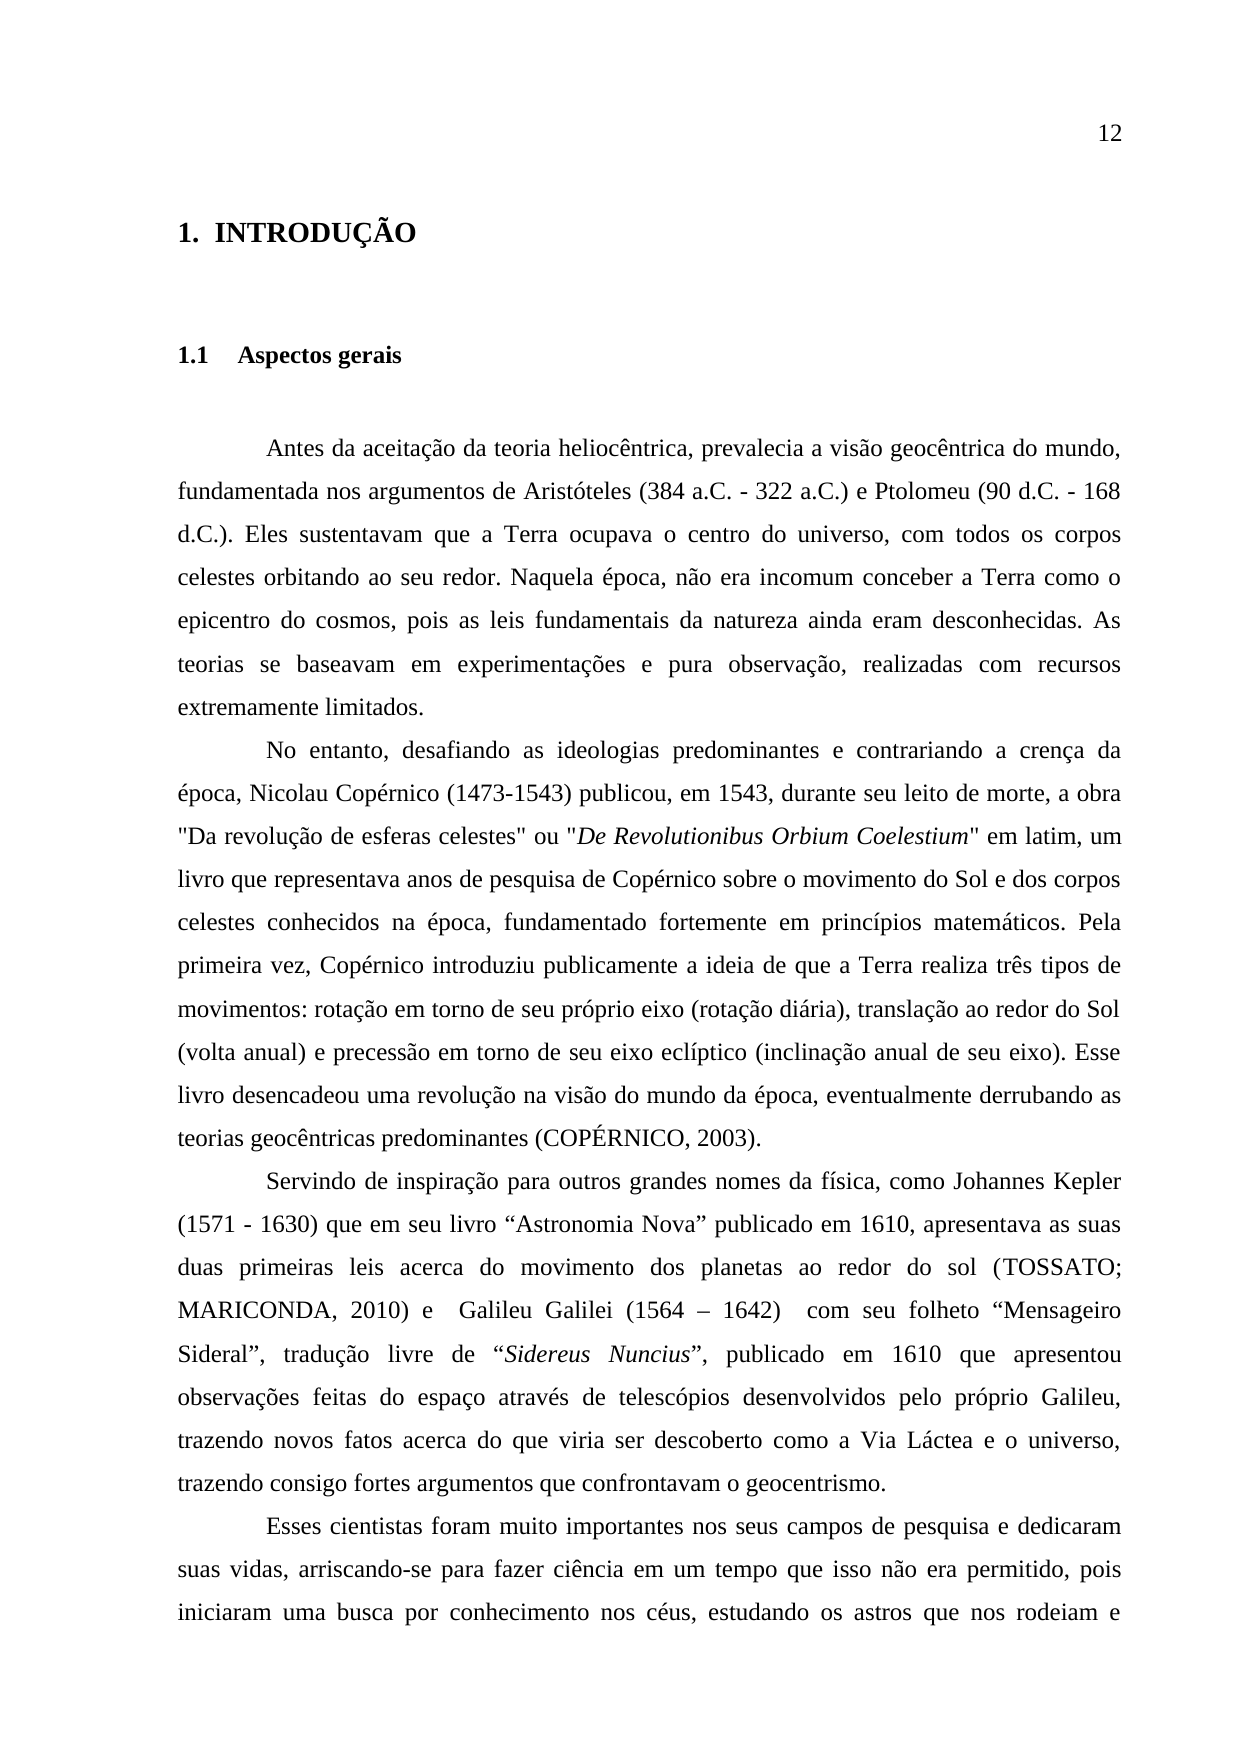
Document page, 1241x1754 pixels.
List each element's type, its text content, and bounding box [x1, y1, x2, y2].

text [177, 1511, 1122, 1626]
text Servindo de inspiração para outros grandes nomes da física, como Johannes Kepler (1571 - 1630) que em seu livro “Astronomia Nova” publicado em 1610, apresentava as suas duas primeiras leis acerca do movimento dos planetas ao redor do sol (TOSSATO; MARICONDA, 2010) e Galileu Galilei (1564 – 1642) com seu folheto “Mensageiro Sideral”, tradução livre de “Sidereus Nuncius”, publicado em 1610 que apresentou observações feitas do espaço através de telescópios desenvolvidos pelo próprio Galileu, trazendo novos fatos acerca do que viria ser descoberto como a Via Láctea e o universo, trazendo consigo fortes argumentos que confrontavam o geocentrismo. [177, 1166, 1122, 1497]
text No entanto, desafiando as ideologias predominantes e contrariando a crença da época, Nicolau Copérnico (1473-1543) publicou, em 1543, durante seu leito de morte, a obra "Da revolução de esferas celestes" ou "De Revolutionibus Orbium Coelestium" em latim, um livro que representava anos de pesquisa de Copérnico sobre o movimento do Sol e dos corpos celestes conhecidos na época, fundamentado fortemente em princípios matemáticos. Pela primeira vez, Copérnico introduziu publicamente a ideia de que a Terra realiza três tipos de movimentos: rotação em torno de seu próprio eixo (rotação diária), translação ao redor do Sol (volta anual) e precessão em torno de seu eixo eclíptico (inclinação anual de seu eixo). Esse livro desencadeou uma revolução na visão do mundo da época, eventualmente derrubando as teorias geocêntricas predominantes (COPÉRNICO, 2003). [177, 735, 1122, 1152]
text Antes da aceitação da teoria heliocêntrica, prevalecia a visão geocêntrica do mundo, fundamentada nos argumentos de Aristóteles (384 a.C. - 322 a.C.) e Ptolomeu (90 d.C. - 168 d.C.). Eles sustentavam que a Terra ocupava o centro do universo, com todos os corpos celestes orbitando ao seu redor. Naquela época, não era incomum conceber a Terra como o epicentro do cosmos, pois as leis fundamentais da natureza ainda eram desconhecidas. As teorias se baseavam em experimentações e pura observação, realizadas com recursos extremamente limitados. [177, 433, 1122, 721]
subtitle Aspectos gerais [177, 340, 1122, 369]
subtitle Introdução [177, 215, 1122, 248]
